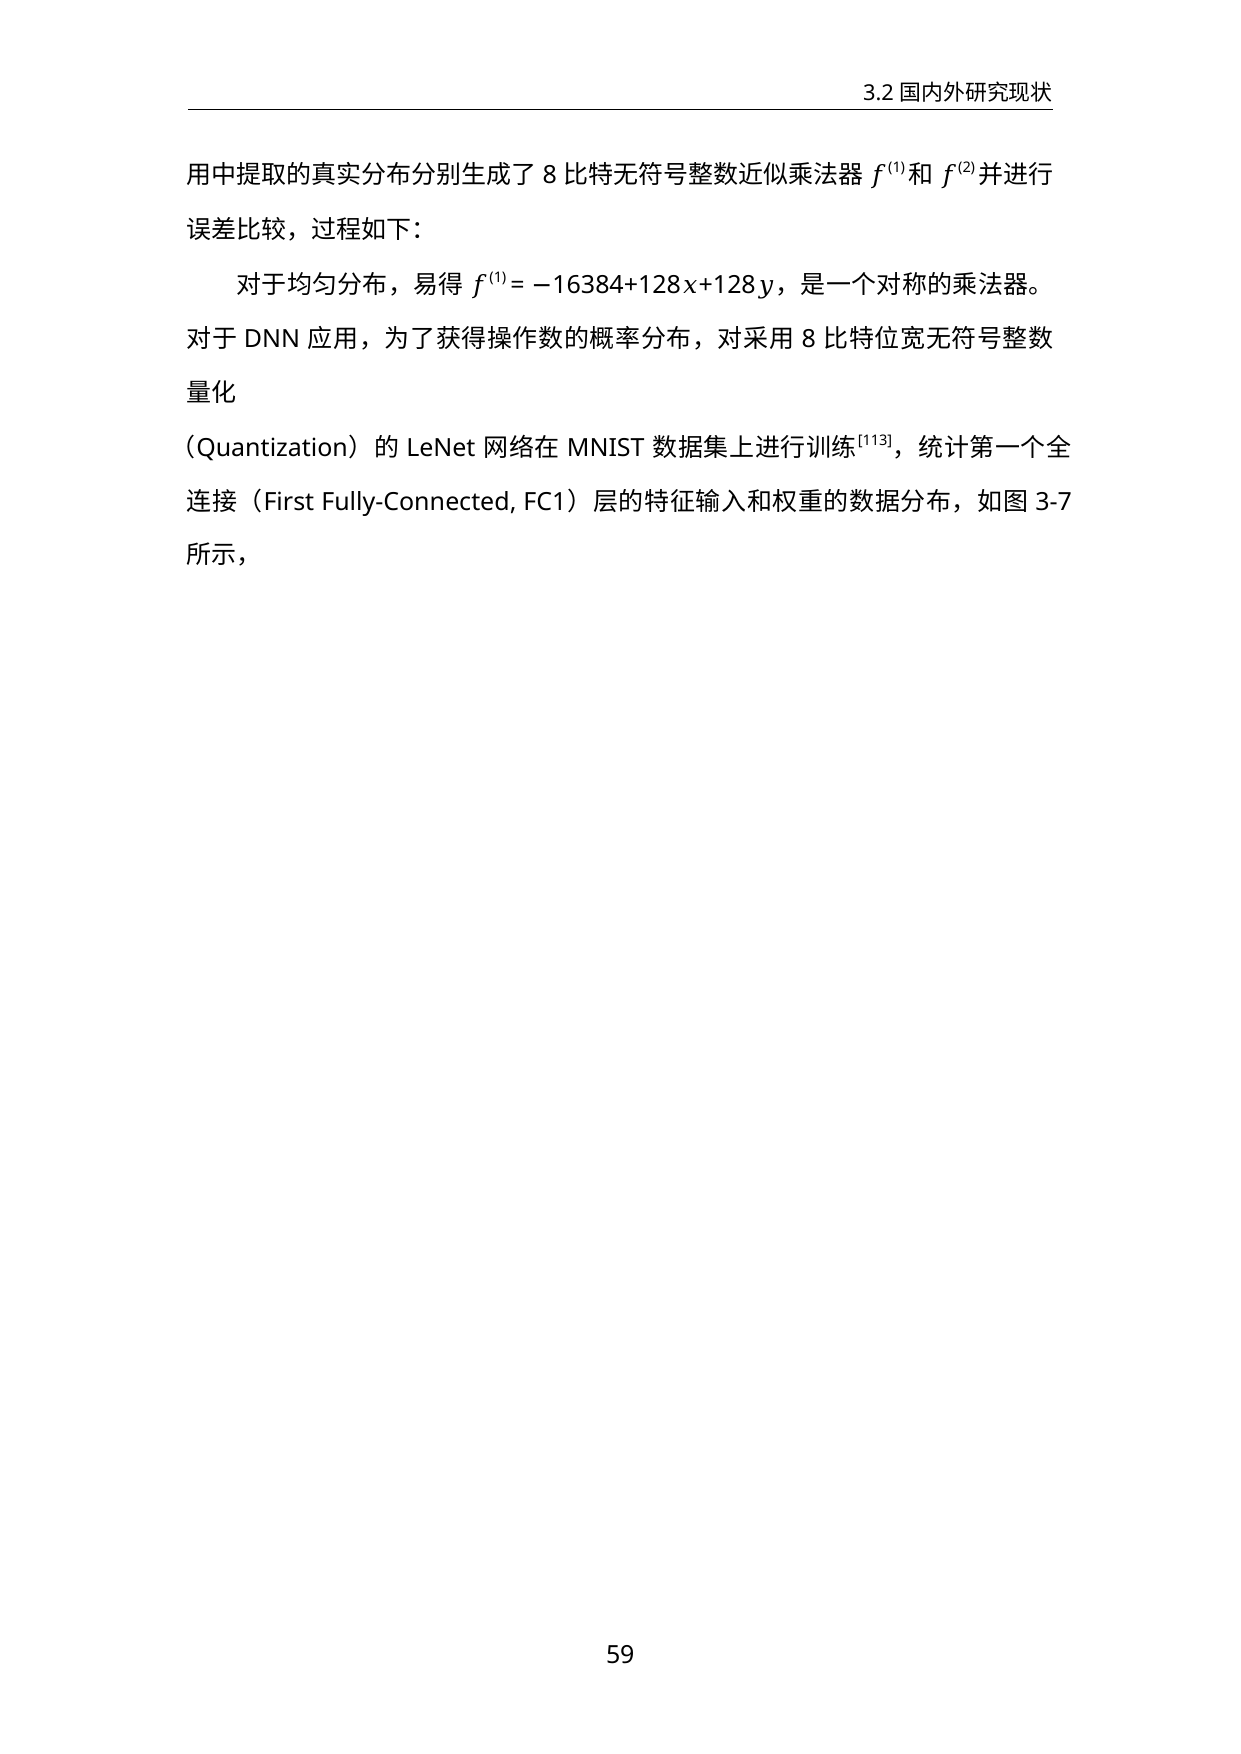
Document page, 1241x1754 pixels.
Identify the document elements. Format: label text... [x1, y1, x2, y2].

text 对于均匀分布，易得 𝑓(1) = −16384+128𝑥+128𝑦，是一个对称的乘法器。对于 DNN 应用，为了获得操作数的概率分布，对采用 8 比特位宽无符号整数量化 [186, 264, 1054, 409]
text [186, 155, 1054, 246]
text （Quantization）的 LeNet 网络在 MNIST 数据集上进行训练[113]，统计第一个全连接（First Fully-Connected, FC1）层的特征输入和权重的数据分布，如图3-7所示， [170, 428, 1072, 571]
